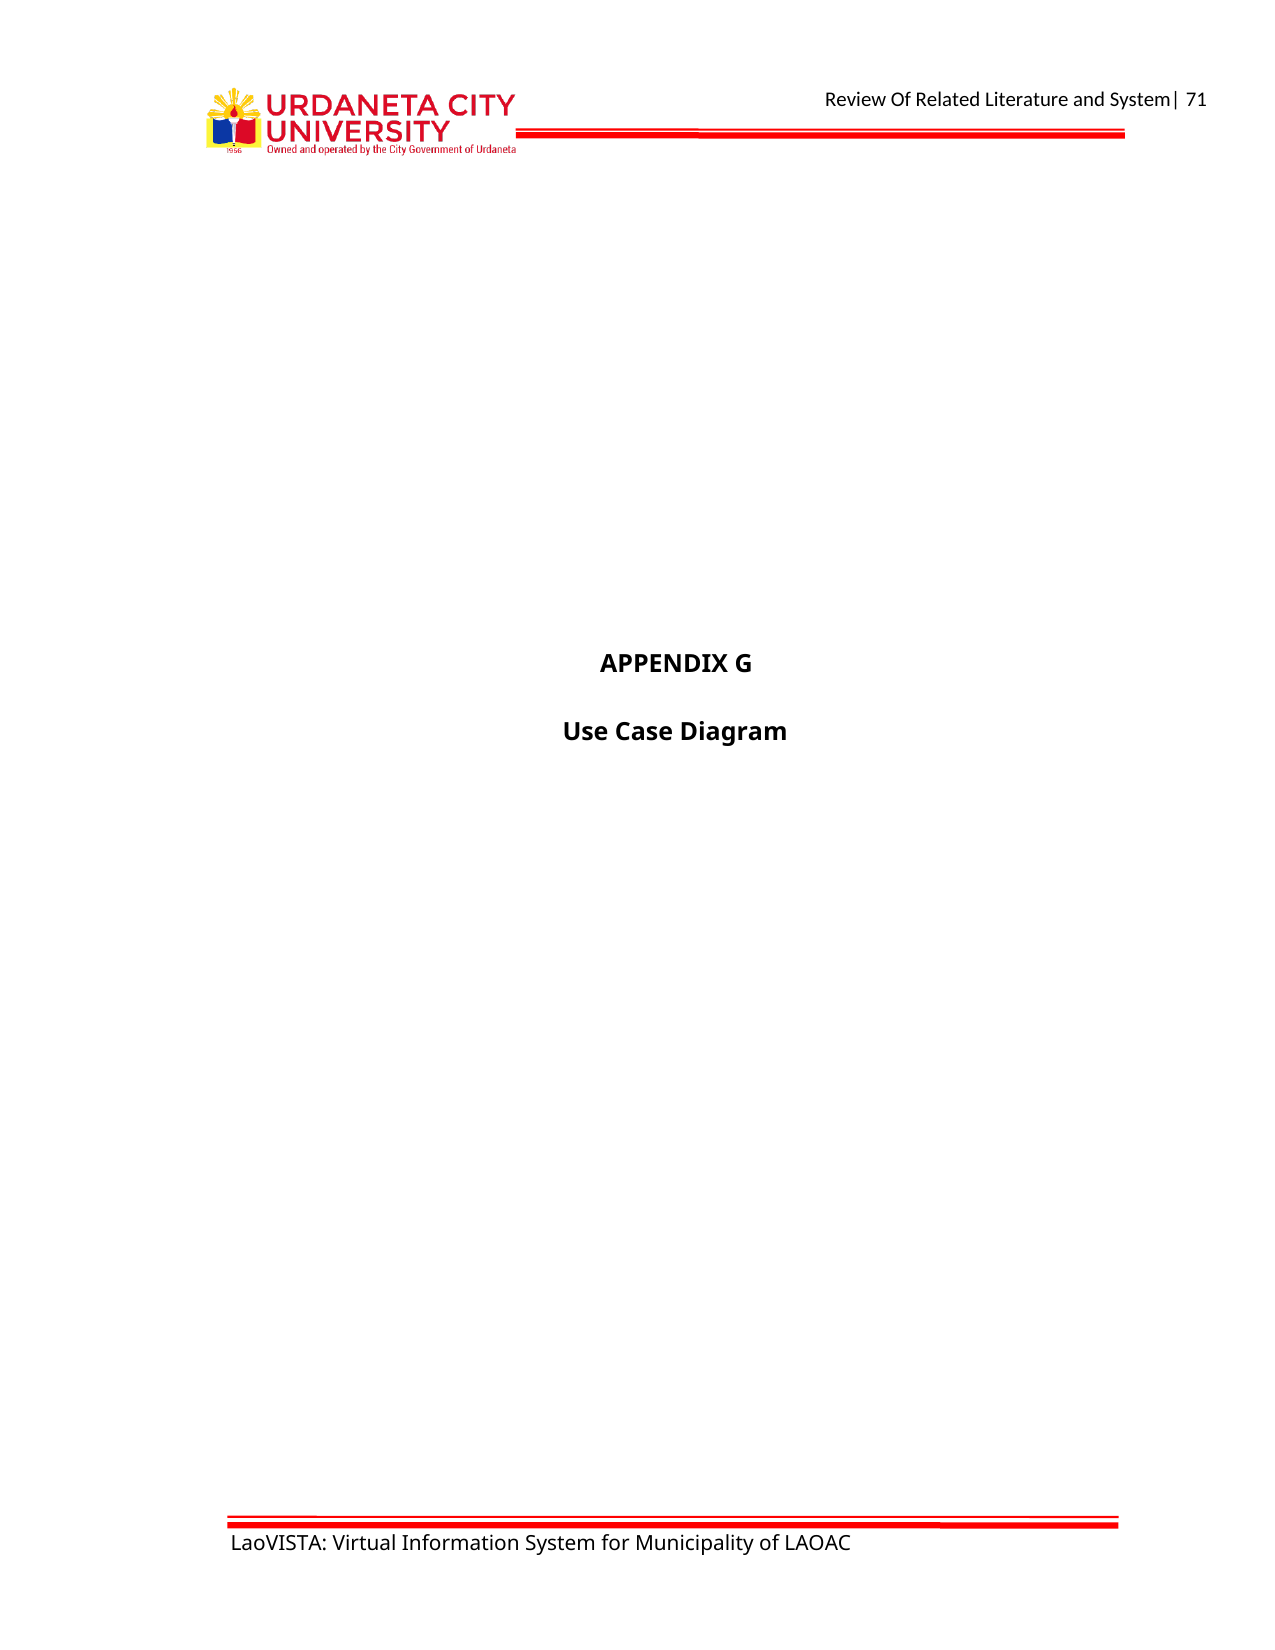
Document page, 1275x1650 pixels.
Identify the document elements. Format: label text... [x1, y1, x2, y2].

picture [206, 87, 516, 156]
text APPENDIX G [525, 645, 1125, 679]
text Use Case Diagram [225, 713, 1125, 747]
